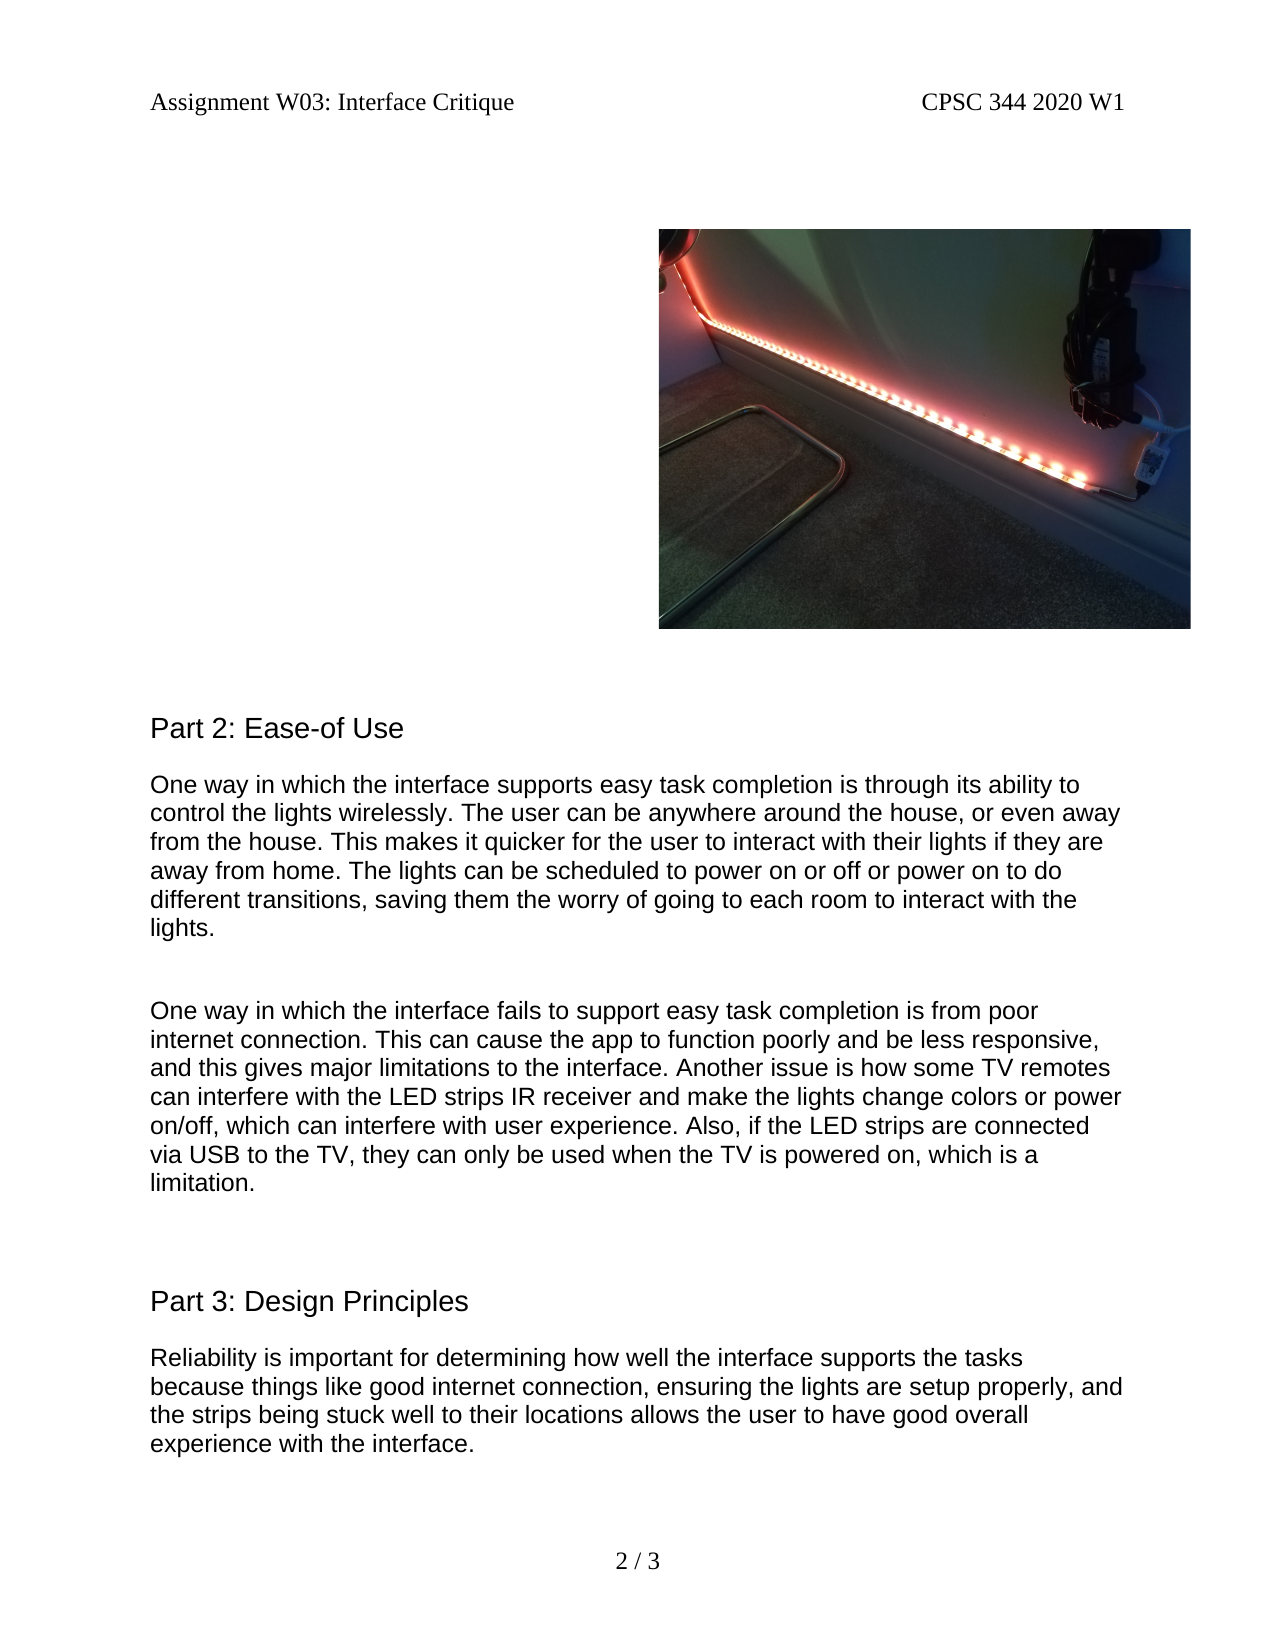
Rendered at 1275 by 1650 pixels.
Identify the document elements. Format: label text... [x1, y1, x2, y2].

subtitle Part 3: Design Principles [150, 1284, 1125, 1318]
subtitle Part 2: Ease-of Use [150, 711, 1125, 744]
picture [658, 229, 1191, 629]
text One way in which the interface supports easy task completion is through its ability to control the lights wirelessly. The user can be anywhere around the house, or even away from the house. This makes it quicker for the user to interact with their lights if they are away from home. The lights can be scheduled to power on or off or power on to do different transitions, saving them the worry of going to each room to interact with the lights. [150, 769, 1125, 942]
text Reliability is important for determining how well the interface supports the tasks because things like good internet connection, ensuring the lights are setup properly, and the strips being stuck well to their locations allows the user to have good overall experience with the interface. [150, 1343, 1125, 1458]
text One way in which the interface fails to support easy task completion is from poor internet connection. This can cause the app to function poorly and be less responsive, and this gives major limitations to the interface. Another issue is how some TV remotes can interfere with the LED strips IR receiver and make the lights change colors or power on/off, which can interfere with user experience. Also, if the LED strips are connected via USB to the TV, they can only be used when the TV is powered on, which is a limitation. [150, 996, 1125, 1197]
